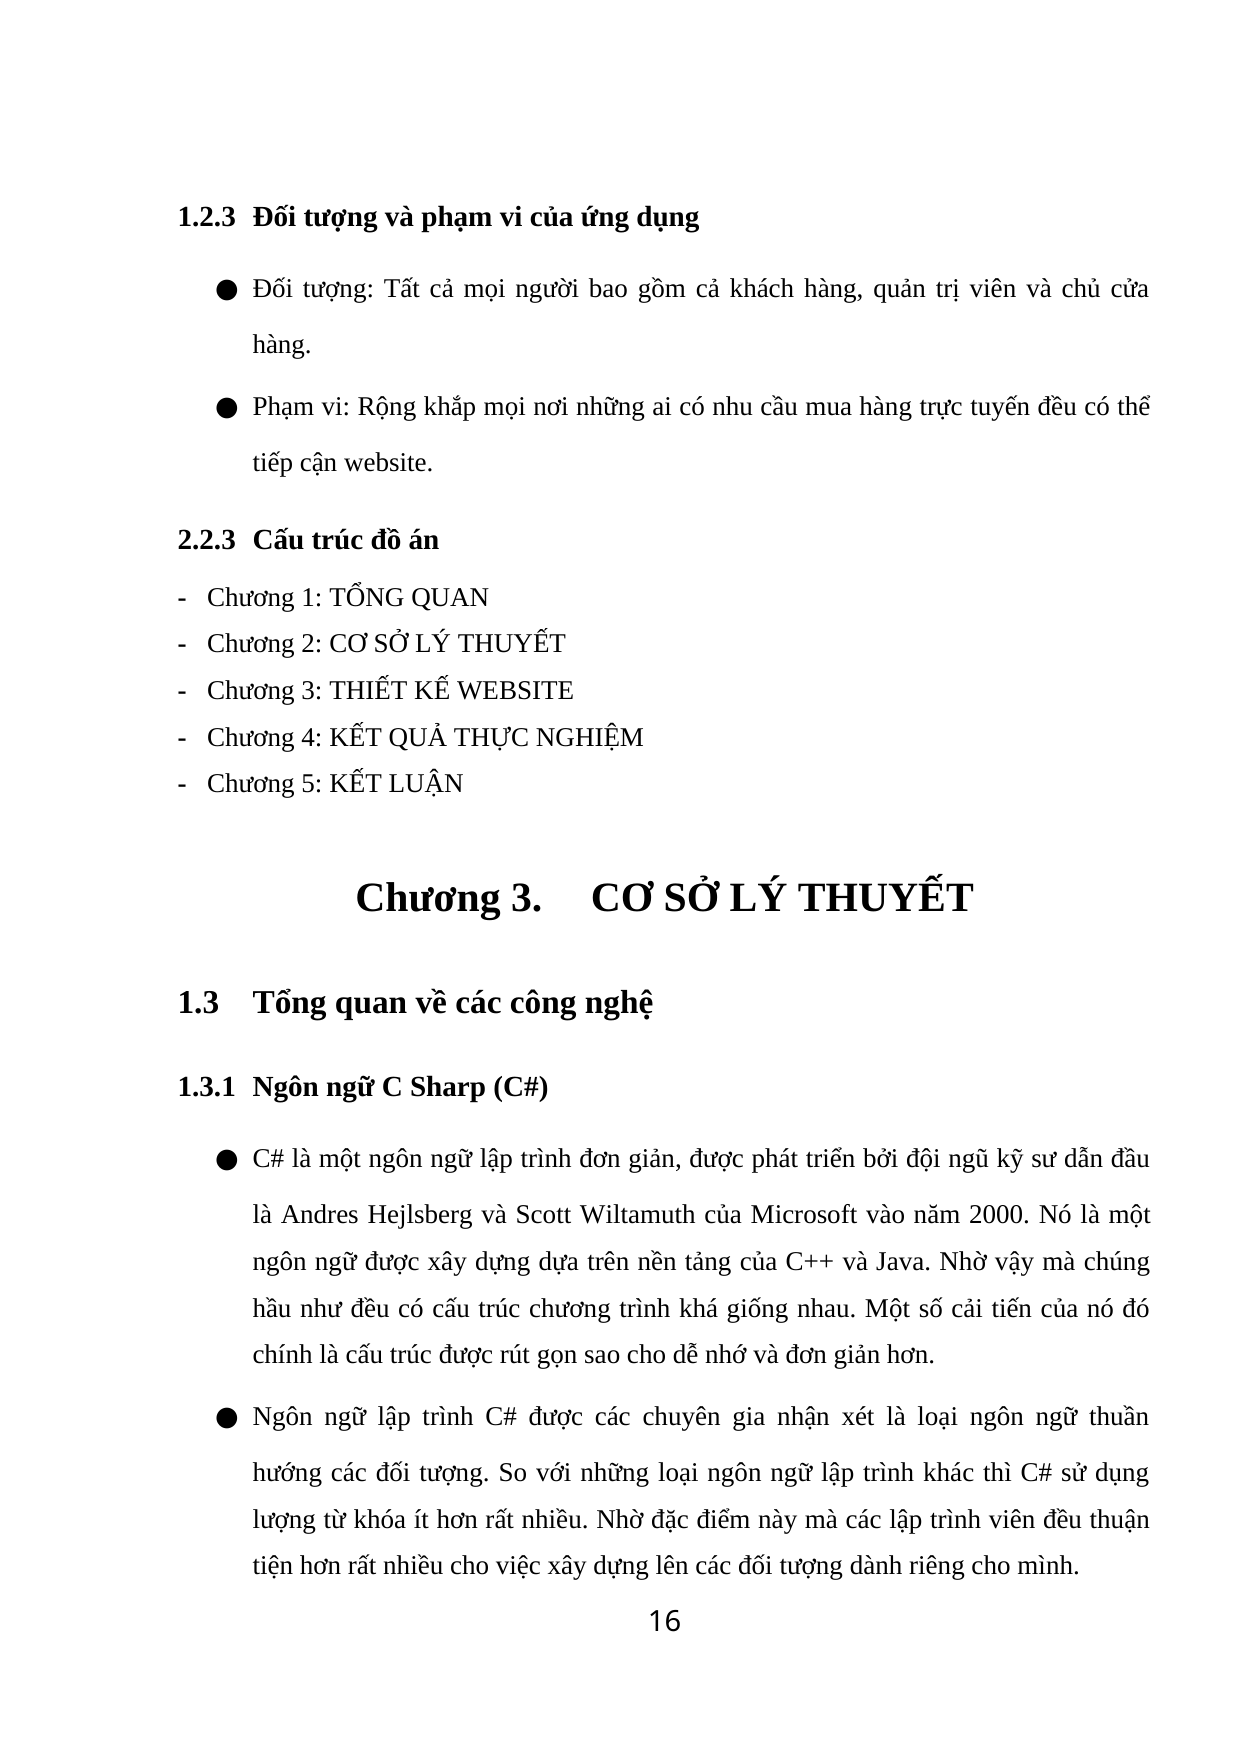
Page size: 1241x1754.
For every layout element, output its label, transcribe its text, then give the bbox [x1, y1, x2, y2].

list Ngôn ngữ lập trình C# được các chuyên gia nhận xét là loại ngôn ngữ thuần hướng các đối tượng. So với những loại ngôn ngữ lập trình khác thì C# sử dụng lượng từ khóa ít hơn rất nhiều. Nhờ đặc điểm này mà các lập trình viên đều thuận tiện hơn rất nhiều cho việc xây dựng lên các đối tượng dành riêng cho mình. [215, 1385, 1152, 1581]
list Chương 5: KẾT LUẬN [177, 767, 1152, 798]
subtitle Tổng quan về các công nghệ [177, 982, 1152, 1020]
subtitle Đối tượng và phạm vi của ứng dụng [177, 199, 1152, 232]
list Chương 4: KẾT QUẢ THỰC NGHIỆM [177, 721, 1152, 752]
subtitle CƠ SỞ LÝ THUYẾT [177, 873, 1152, 921]
subtitle Ngôn ngữ C Sharp (C#) [177, 1069, 1152, 1102]
list Phạm vi: Rộng khắp mọi nơi những ai có nhu cầu mua hàng trực tuyến đều có thể tiếp cận website. [215, 375, 1152, 477]
list Chương 3: THIẾT KẾ WEBSITE [177, 674, 1152, 705]
list Chương 2: CƠ SỞ LÝ THUYẾT [177, 627, 1152, 658]
list C# là một ngôn ngữ lập trình đơn giản, được phát triển bởi đội ngũ kỹ sư dẫn đầu là Andres Hejlsberg và Scott Wiltamuth của Microsoft vào năm 2000. Nó là một ngôn ngữ được xây dựng dựa trên nền tảng của C++ và Java. Nhờ vậy mà chúng hầu như đều có cấu trúc chương trình khá giống nhau. Một số cải tiến của nó đó chính là cấu trúc được rút gọn sao cho dễ nhớ và đơn giản hơn. [215, 1127, 1152, 1369]
subtitle Cấu trúc đồ án [177, 522, 1152, 556]
list Đối tượng: Tất cả mọi người bao gồm cả khách hàng, quản trị viên và chủ cửa hàng. [215, 257, 1152, 360]
list Chương 1: TỔNG QUAN [177, 581, 1152, 612]
